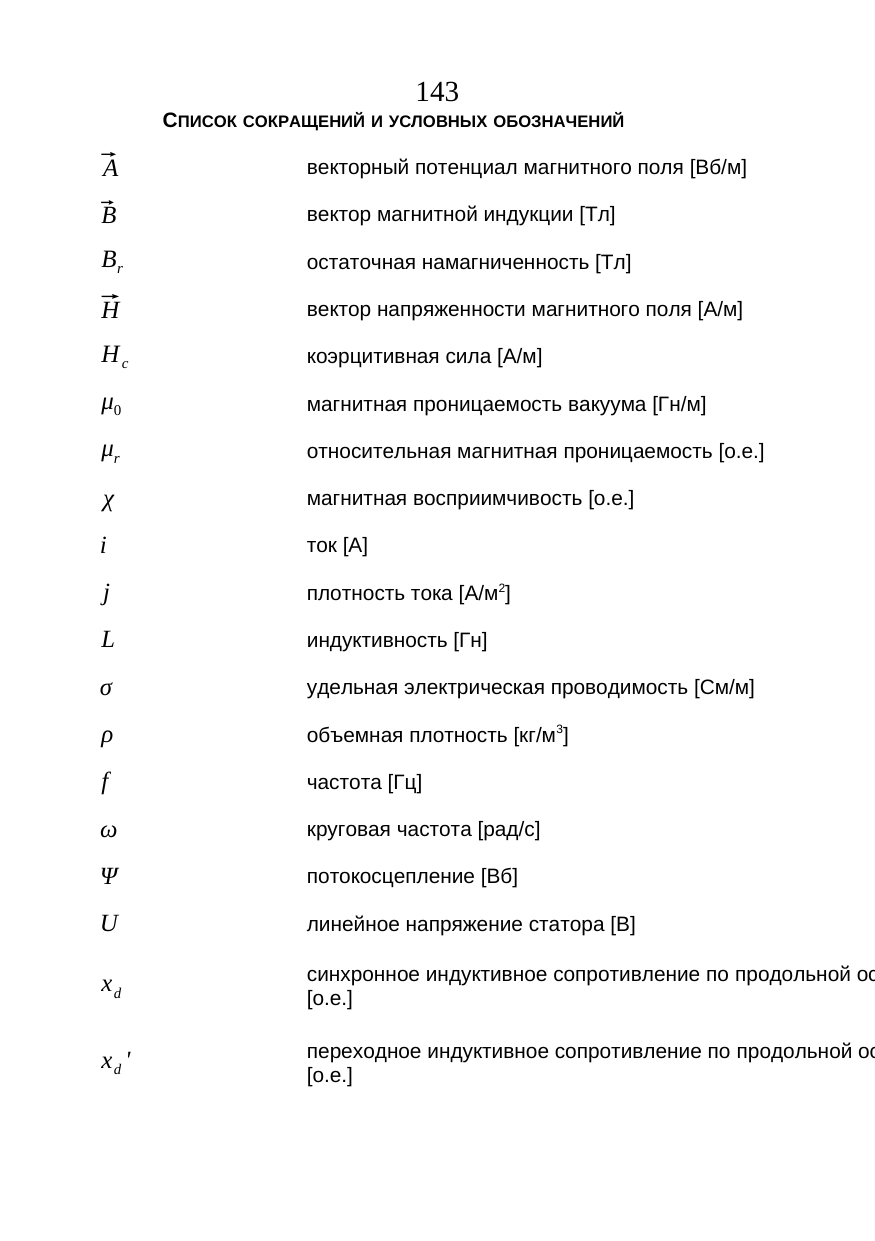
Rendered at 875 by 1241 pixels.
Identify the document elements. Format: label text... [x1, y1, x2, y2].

table_cell переходное индуктивное сопротивление по продольной оси [о.е.] [295, 1024, 874, 1101]
table_header векторный потенциал магнитного поля [Вб/м] [295, 143, 874, 191]
table_cell магнитная восприимчивость [о.е.] [295, 474, 874, 522]
table_header [89, 143, 295, 191]
table_cell частота [Гц] [295, 758, 874, 805]
table_cell [89, 474, 295, 522]
table_cell объемная плотность [кг/м3] [295, 711, 874, 758]
table_cell [89, 1024, 295, 1101]
table_cell коэрцитивная сила [A/м] [295, 333, 874, 380]
table_cell [89, 947, 295, 1024]
table_cell относительная магнитная проницаемость [о.е.] [295, 427, 874, 474]
table_cell синхронное индуктивное сопротивление по продольной оси [о.е.] [295, 947, 874, 1024]
table_cell удельная электрическая проводимость [См/м] [295, 664, 874, 711]
table_cell [89, 616, 295, 663]
table_cell линейное напряжение статора [В] [295, 900, 874, 947]
table_cell [89, 805, 295, 853]
table_cell [89, 380, 295, 427]
text Список сокращений и условных обозначений [89, 107, 785, 131]
table_cell [89, 900, 295, 947]
table_cell ток [A] [295, 522, 874, 569]
table_cell [89, 285, 295, 332]
table_cell магнитная проницаемость вакуума [Гн/м] [295, 380, 874, 427]
table_cell плотность тока [A/м2] [295, 569, 874, 616]
table_cell круговая частота [рад/с] [295, 805, 874, 853]
table_cell [89, 522, 295, 569]
table_cell [89, 569, 295, 616]
table_cell [89, 853, 295, 900]
table_cell потокосцепление [Вб] [295, 853, 874, 900]
table_cell вектор магнитной индукции [Тл] [295, 191, 874, 238]
table_cell [89, 664, 295, 711]
table_cell [89, 333, 295, 380]
table_cell [89, 427, 295, 474]
table_cell индуктивность [Гн] [295, 616, 874, 663]
table_cell [89, 238, 295, 285]
table_cell [89, 191, 295, 238]
table_cell остаточная намагниченность [Tл] [295, 238, 874, 285]
table_cell [89, 758, 295, 805]
table_cell [89, 711, 295, 758]
table_cell вектор напряженности магнитного поля [A/м] [295, 285, 874, 332]
